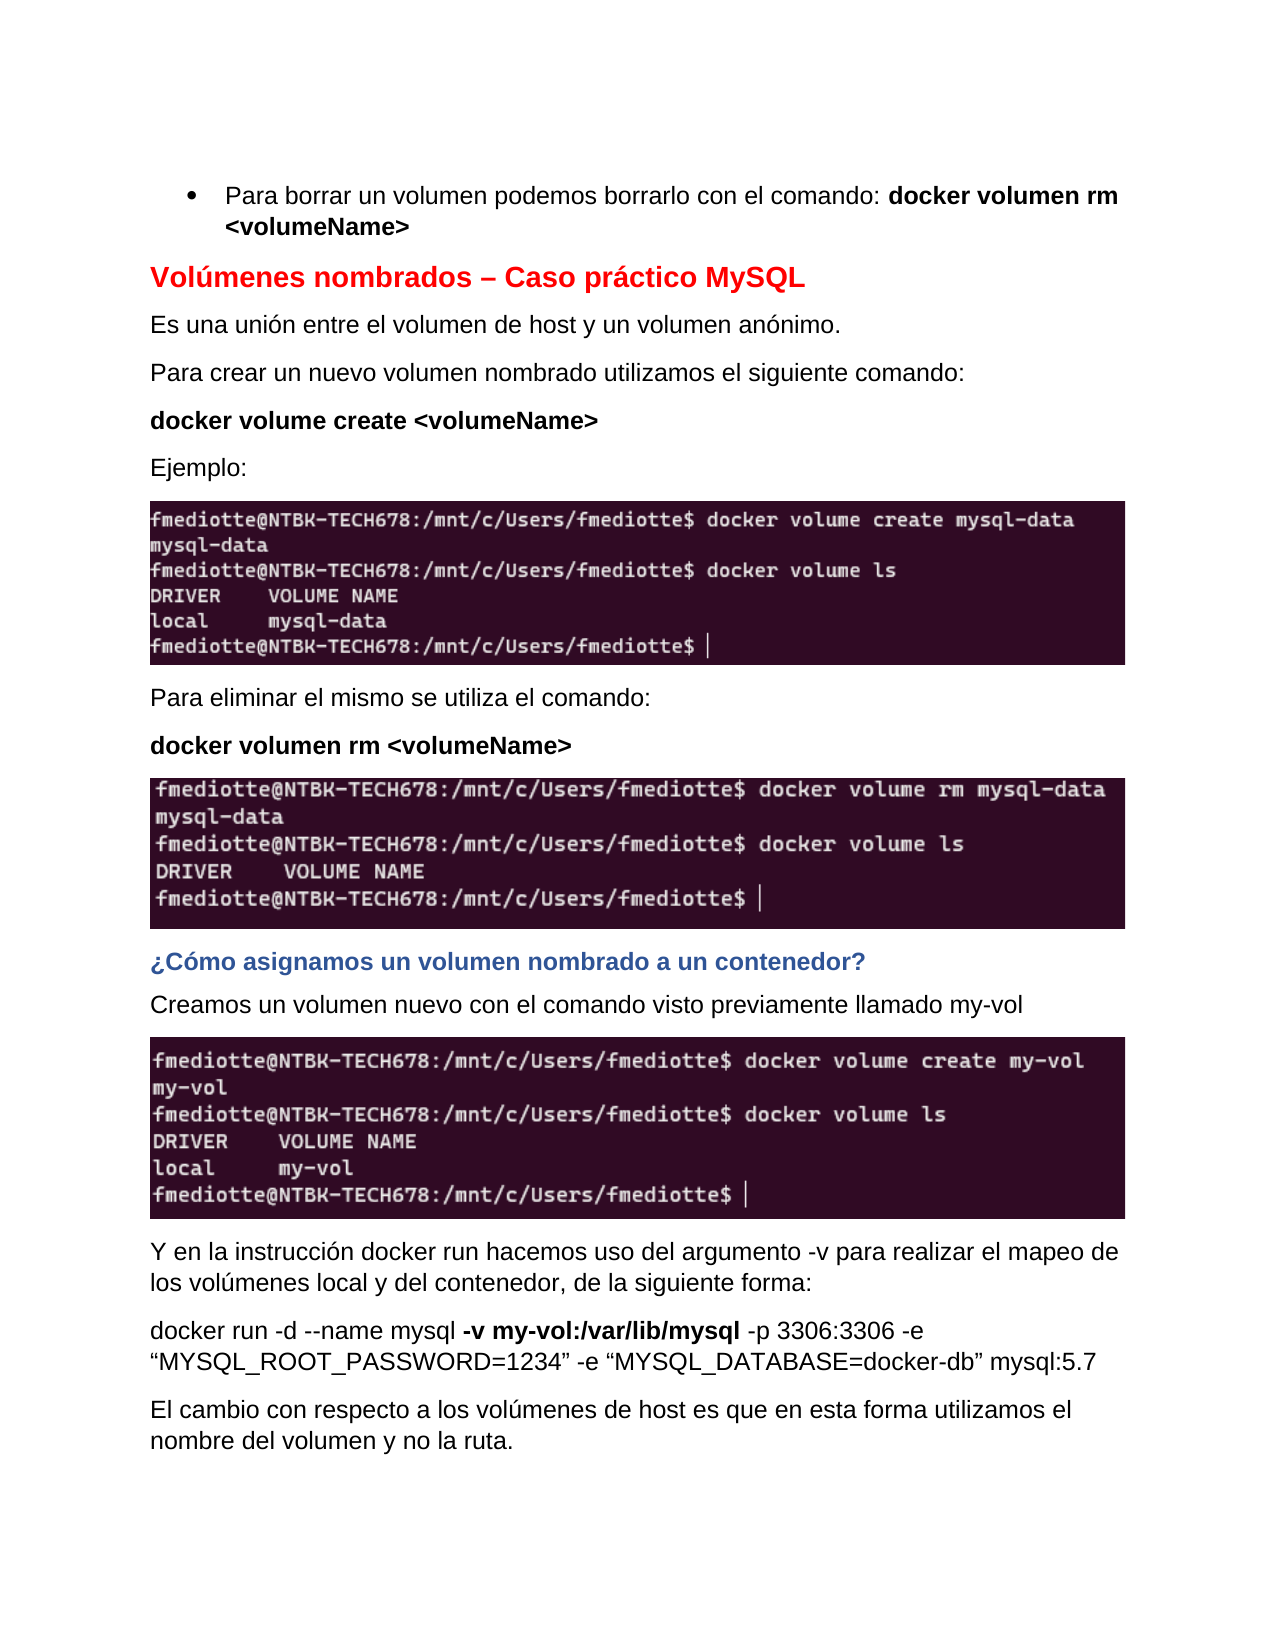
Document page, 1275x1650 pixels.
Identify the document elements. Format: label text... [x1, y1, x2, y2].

text Y en la instrucción docker run hacemos uso del argumento -v para realizar el mapeo de los volúmenes local y del contenedor, de la siguiente forma: [150, 1237, 1125, 1297]
text Ejemplo: [150, 453, 1125, 482]
subtitle ¿Cómo asignamos un volumen nombrado a un contenedor? [150, 947, 1125, 976]
text El cambio con respecto a los volúmenes de host es que en esta forma utilizamos el nombre del volumen y no la ruta. [150, 1394, 1125, 1454]
picture [150, 778, 1125, 929]
subtitle Volúmenes nombrados – Caso práctico MySQL [150, 260, 1125, 293]
text Para eliminar el mismo se utiliza el comando: [150, 683, 1125, 712]
picture [150, 1037, 1125, 1219]
text docker volumen rm <volumeName> [150, 731, 1125, 759]
text Creamos un volumen nuevo con el comando visto previamente llamado my-vol [150, 990, 1125, 1019]
text docker volume create <volumeName> [150, 406, 1125, 434]
text Para crear un nuevo volumen nombrado utilizamos el siguiente comando: [150, 358, 1125, 387]
list Para borrar un volumen podemos borrarlo con el comando: docker volumen rm <volumeName> [187, 181, 1125, 241]
text Es una unión entre el volumen de host y un volumen anónimo. [150, 310, 1125, 339]
picture [150, 501, 1125, 665]
text docker run -d --name mysql -v my-vol:/var/lib/mysql -p 3306:3306 -e “MYSQL_ROOT_PASSWORD=1234” -e “MYSQL_DATABASE=docker-db” mysql:5.7 [150, 1316, 1125, 1376]
